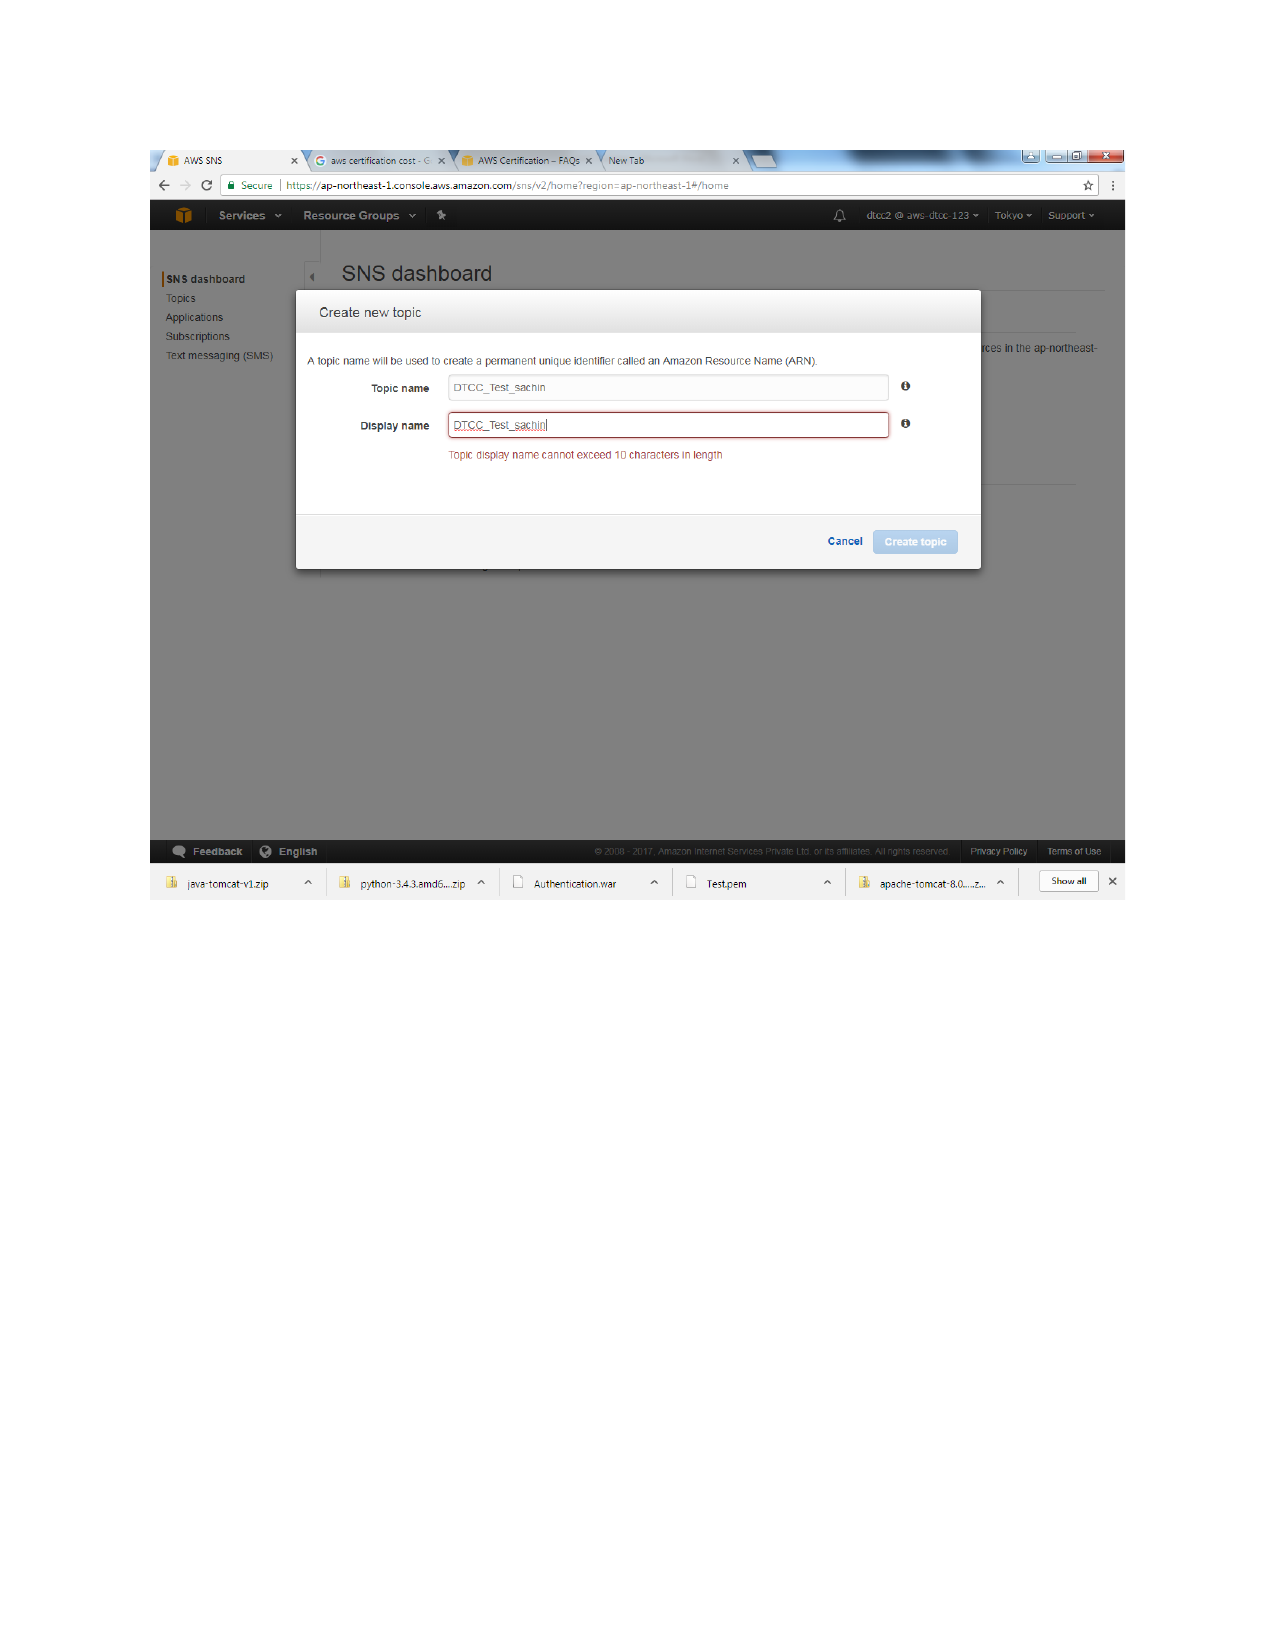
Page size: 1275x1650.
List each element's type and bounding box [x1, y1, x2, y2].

picture [150, 150, 1125, 900]
